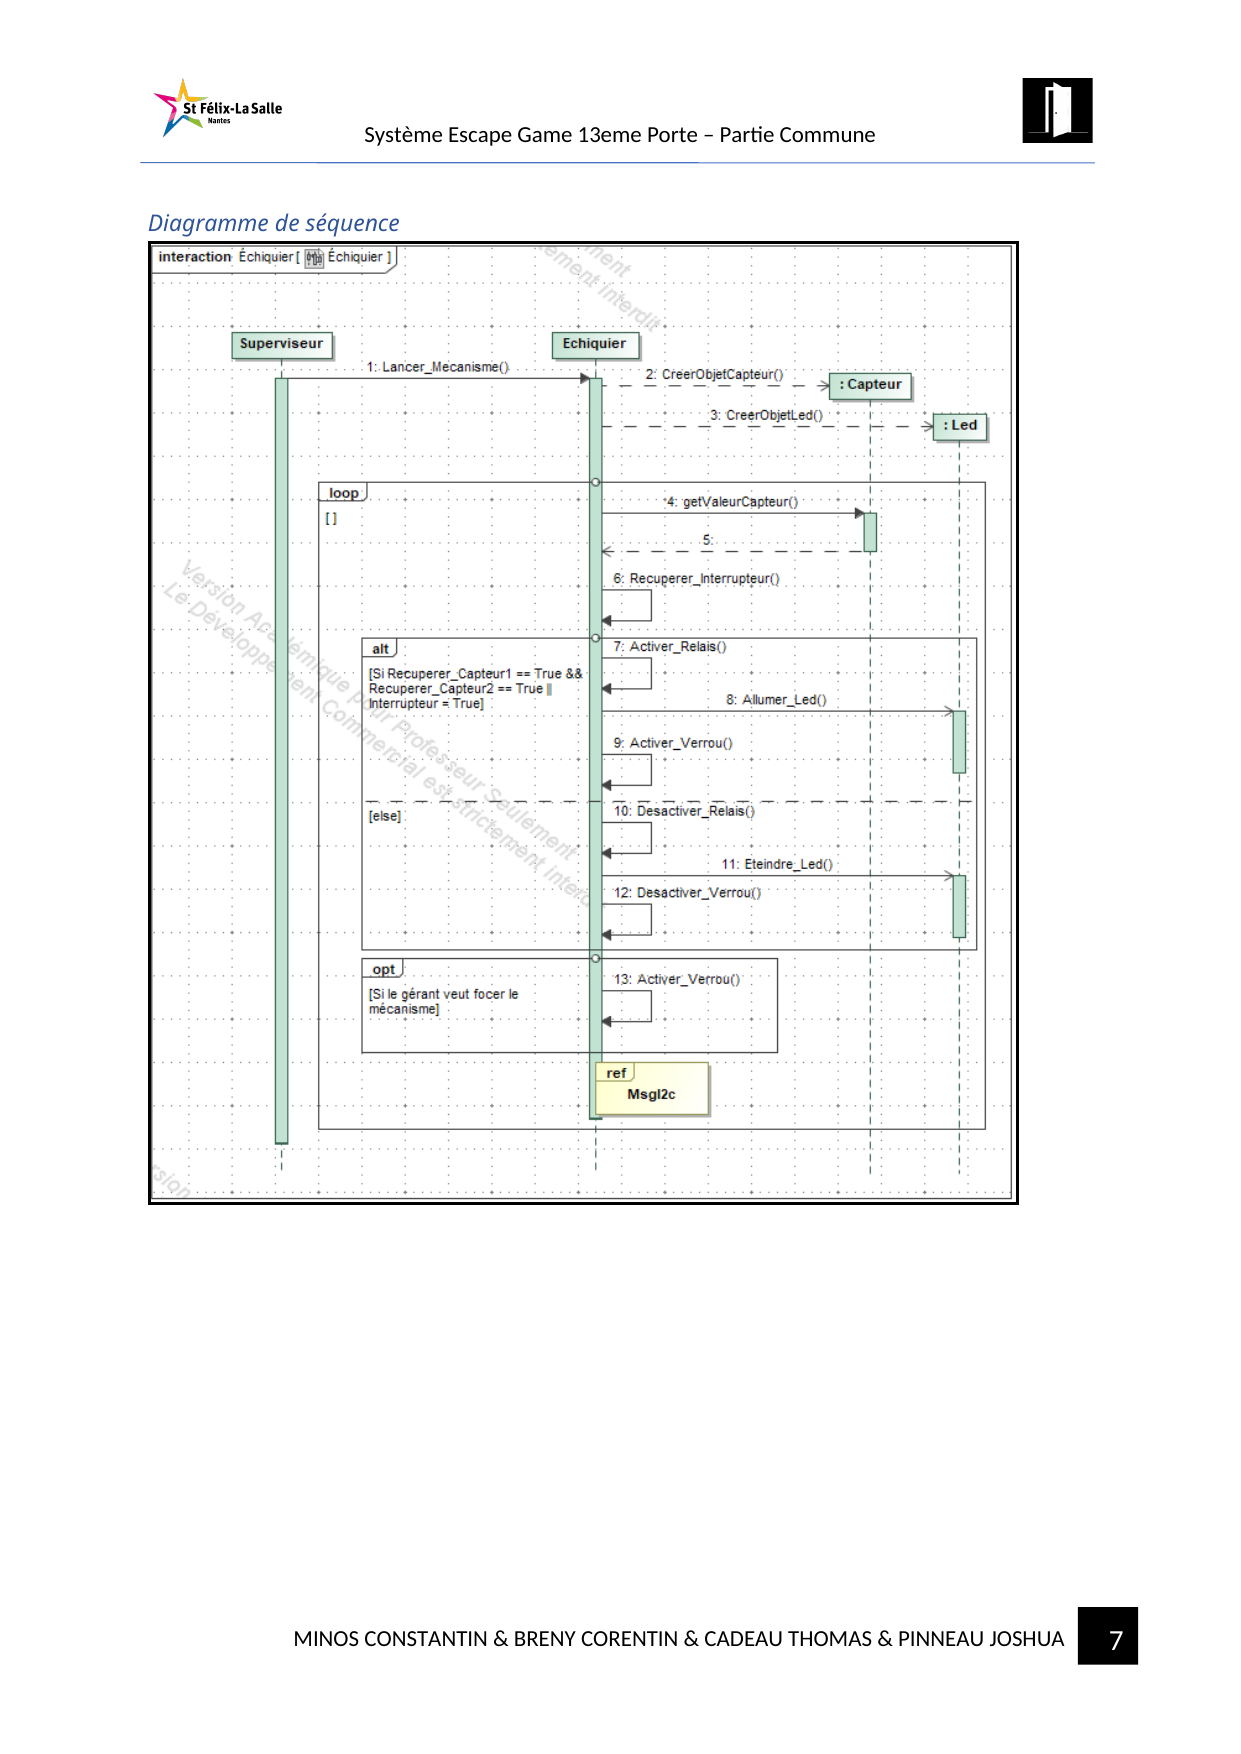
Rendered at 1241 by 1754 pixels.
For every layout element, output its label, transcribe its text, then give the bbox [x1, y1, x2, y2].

picture [147, 73, 290, 142]
picture [151, 244, 1016, 1202]
picture [1022, 78, 1093, 143]
subtitle Diagramme de séquence [148, 207, 1078, 238]
